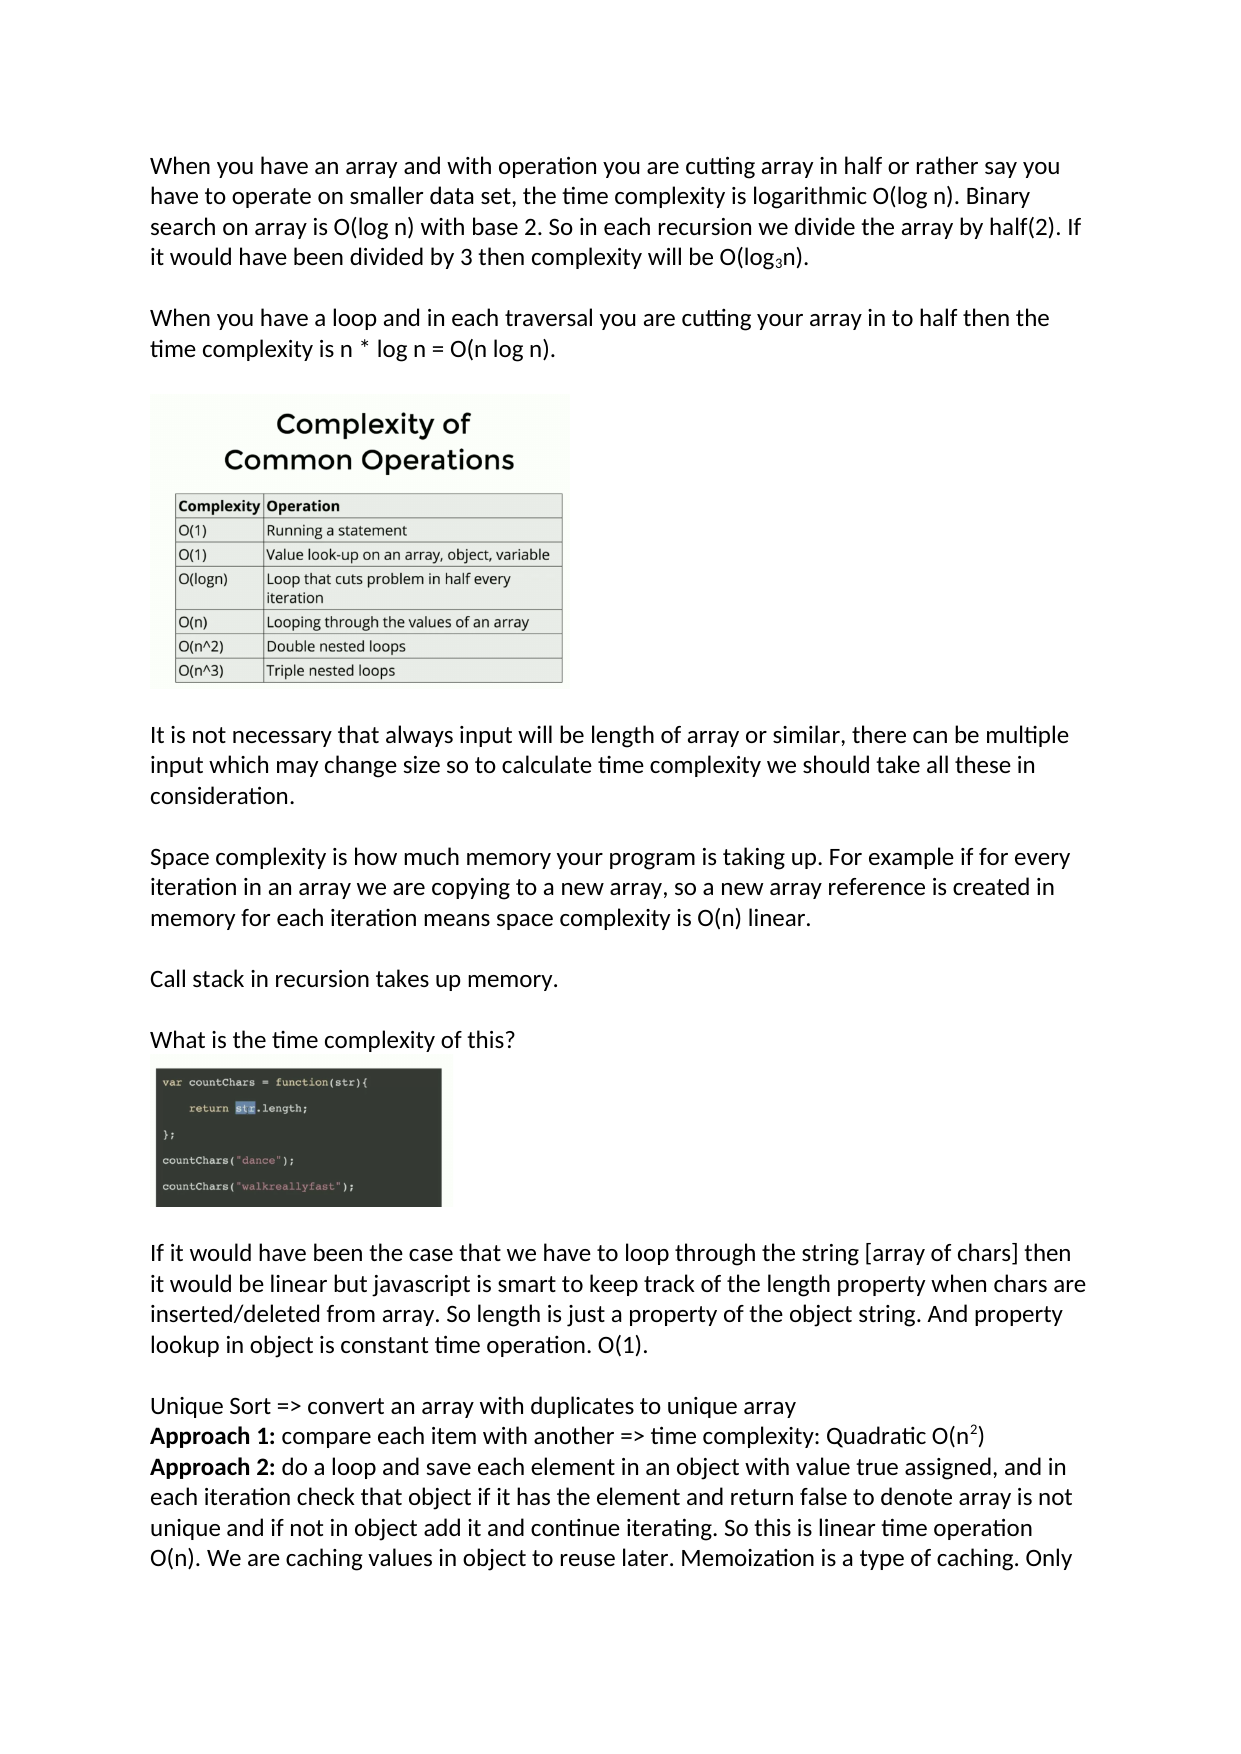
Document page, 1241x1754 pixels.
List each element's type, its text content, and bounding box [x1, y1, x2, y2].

text If it would have been the case that we have to loop through the string [array of chars] then it would be linear but javascript is smart to keep track of the length property when chars are inserted/deleted from array. So length is just a property of the object string. And property lookup in object is constant time operation. O(1). [150, 1237, 1090, 1359]
text Call stack in recursion takes up memory. [150, 963, 1090, 993]
text It is not necessary that always input will be length of array or similar, there can be multiple input which may change size so to calculate time complexity we should take all these in consideration. [150, 719, 1090, 810]
text When you have an array and with operation you are cutting array in half or rather say you have to operate on smaller data set, the time complexity is logarithmic O(log n). Binary search on array is O(log n) with base 2. So in each recursion we divide the array by half(2). If it would have been divided by 3 then complexity will be O(log3n). [150, 150, 1090, 272]
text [150, 1451, 1090, 1573]
picture [150, 1054, 454, 1207]
picture [150, 394, 570, 689]
text What is the time complexity of this? [150, 1024, 1090, 1054]
text Approach 1: compare each item with another => time complexity: Quadratic O(n2) [150, 1420, 1090, 1451]
text When you have a loop and in each traversal you are cutting your array in to half then the time complexity is n * log n = O(n log n). [150, 303, 1090, 364]
text Space complexity is how much memory your program is taking up. For example if for every iteration in an array we are copying to a new array, so a new array reference is created in memory for each iteration means space complexity is O(n) linear. [150, 841, 1090, 932]
text Unique Sort => convert an array with duplicates to unique array [150, 1390, 1090, 1420]
